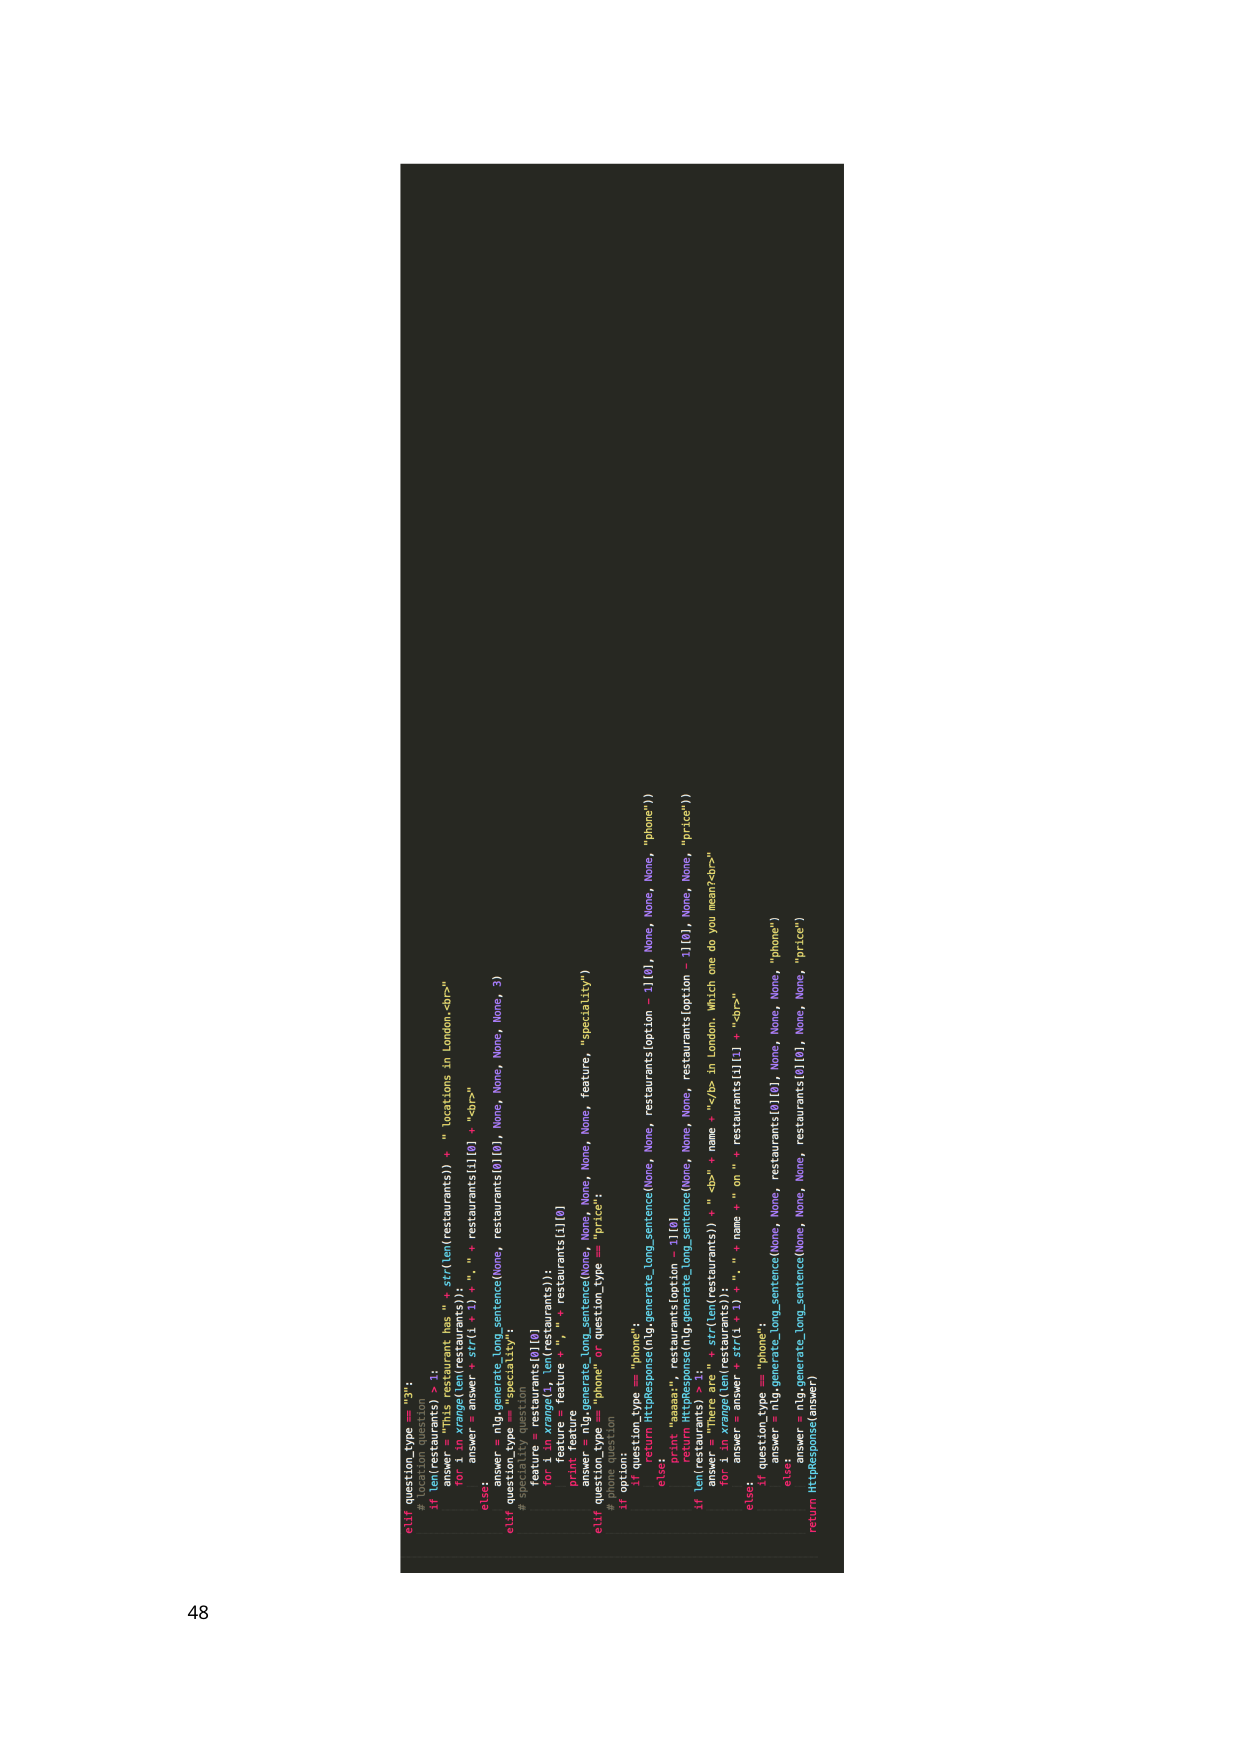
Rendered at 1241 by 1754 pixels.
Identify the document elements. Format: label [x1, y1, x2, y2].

picture [401, 165, 844, 1572]
